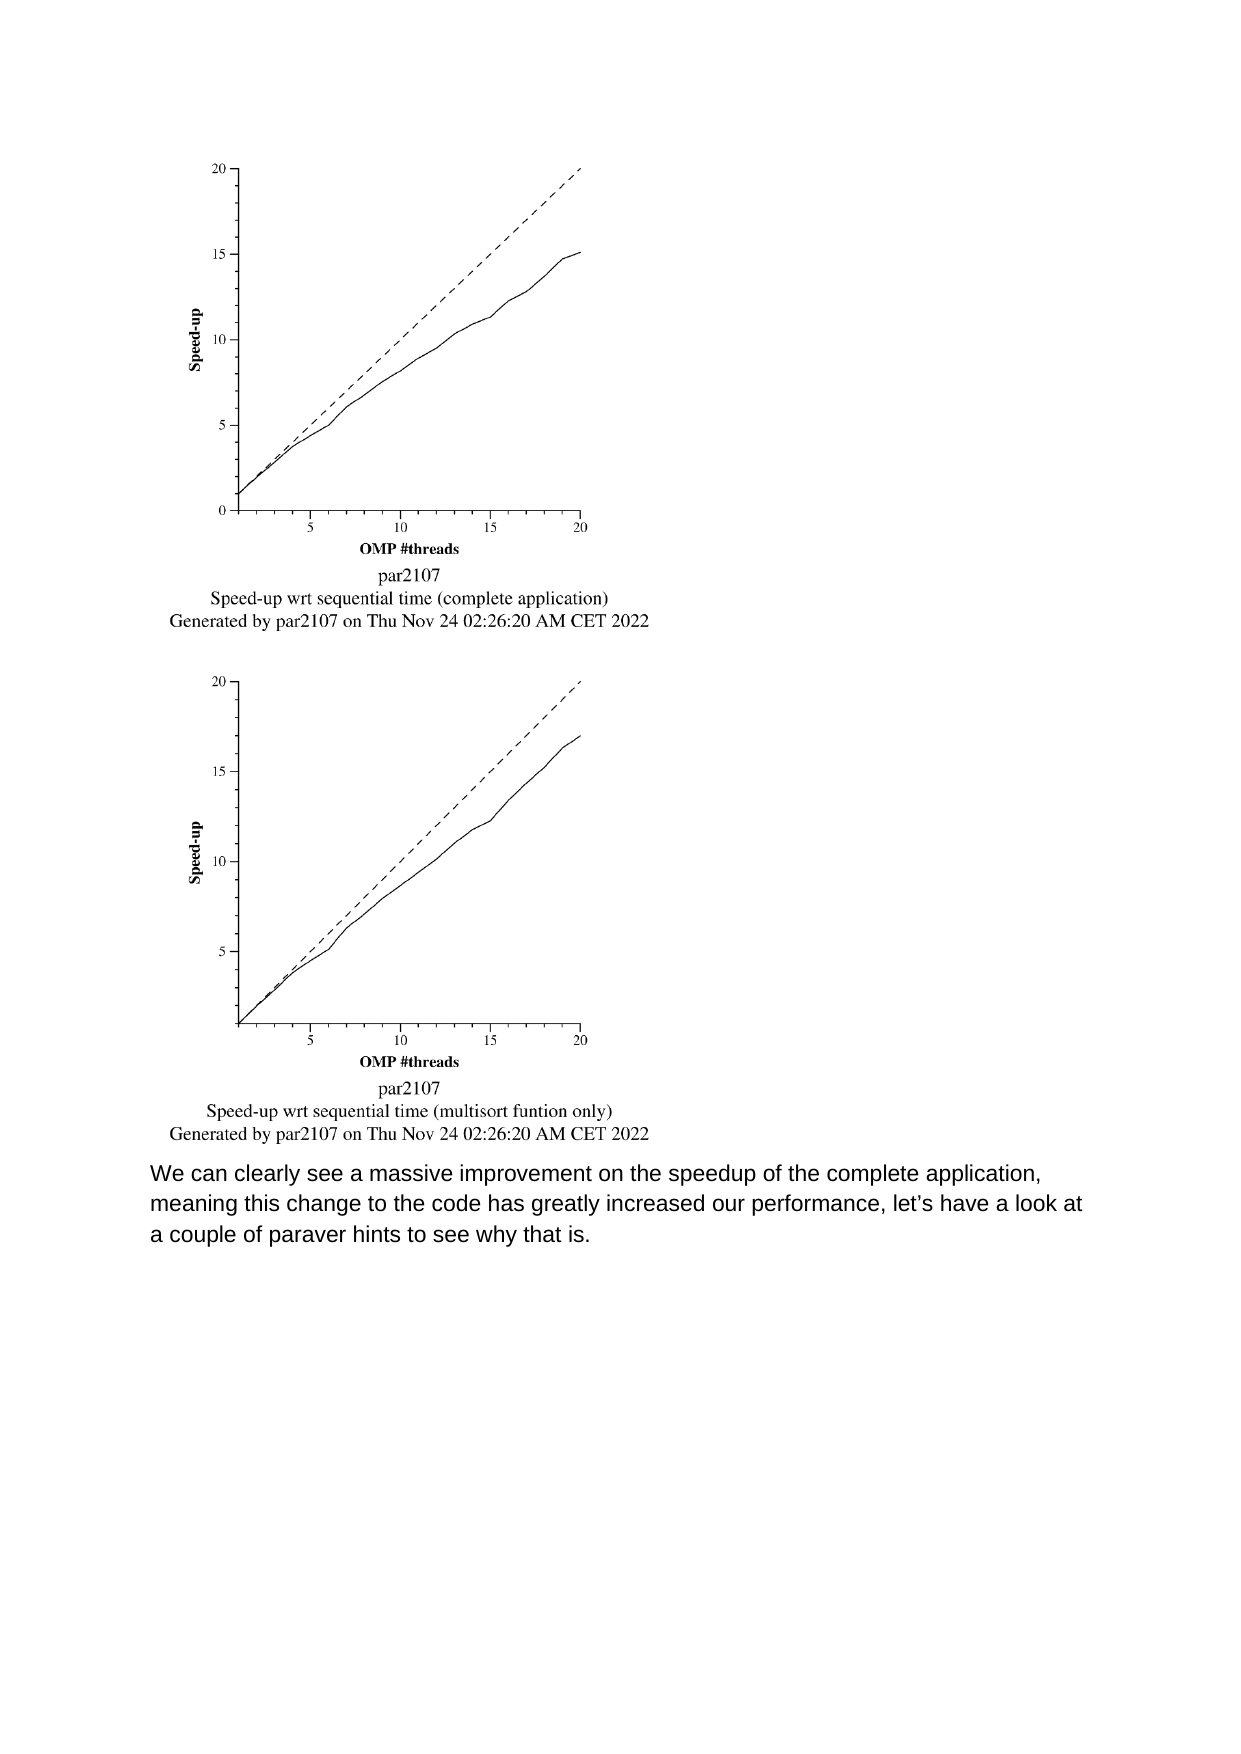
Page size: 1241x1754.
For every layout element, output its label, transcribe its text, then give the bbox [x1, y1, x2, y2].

text We can clearly see a massive improvement on the speedup of the complete application, meaning this change to the code has greatly increased our performance, let’s have a look at a couple of paraver hints to see why that is. [150, 1160, 1090, 1247]
picture [150, 150, 669, 1157]
